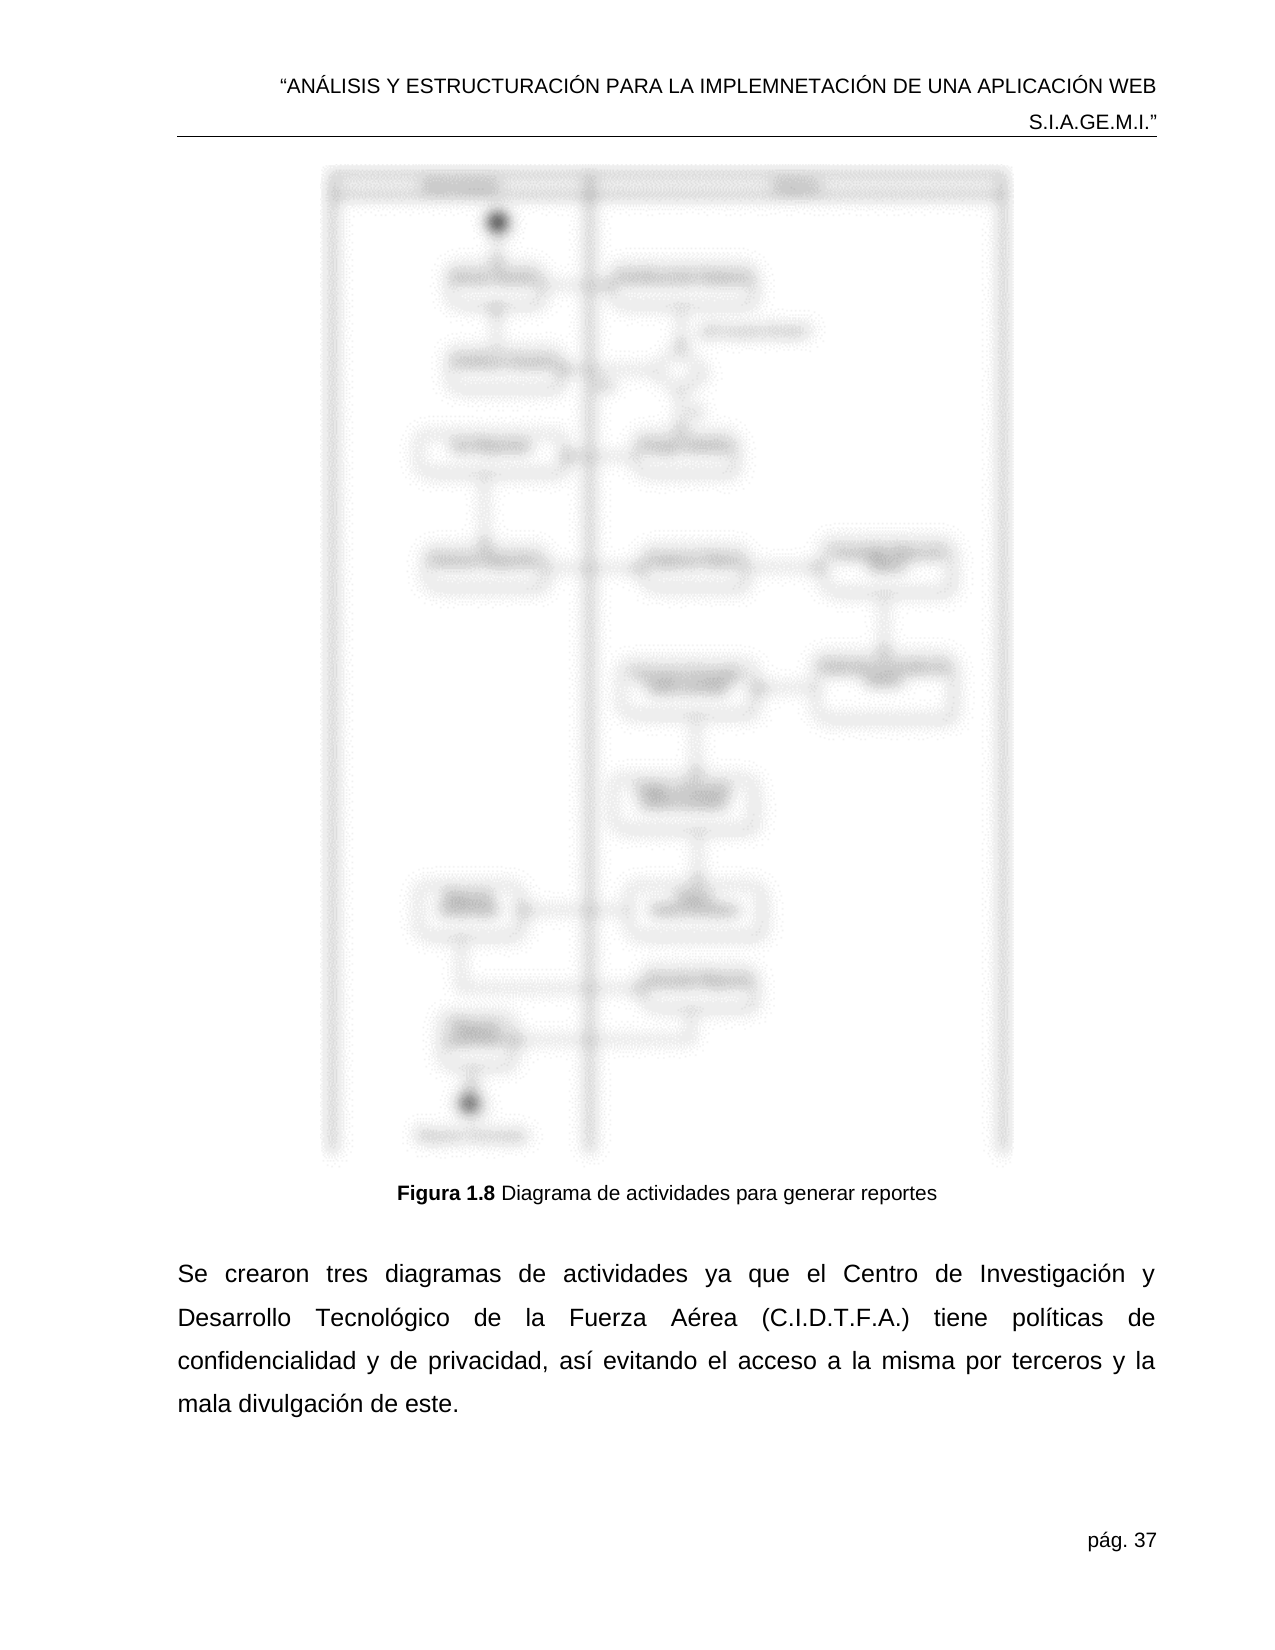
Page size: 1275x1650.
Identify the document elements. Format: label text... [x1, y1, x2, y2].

picture [320, 164, 1014, 1169]
text Se crearon tres diagramas de actividades ya que el Centro de Investigación y Desarrollo Tecnológico de la Fuerza Aérea (C.I.D.T.F.A.) tiene políticas de confidencialidad y de privacidad, así evitando el acceso a la misma por terceros y la mala divulgación de este. [177, 1259, 1157, 1418]
